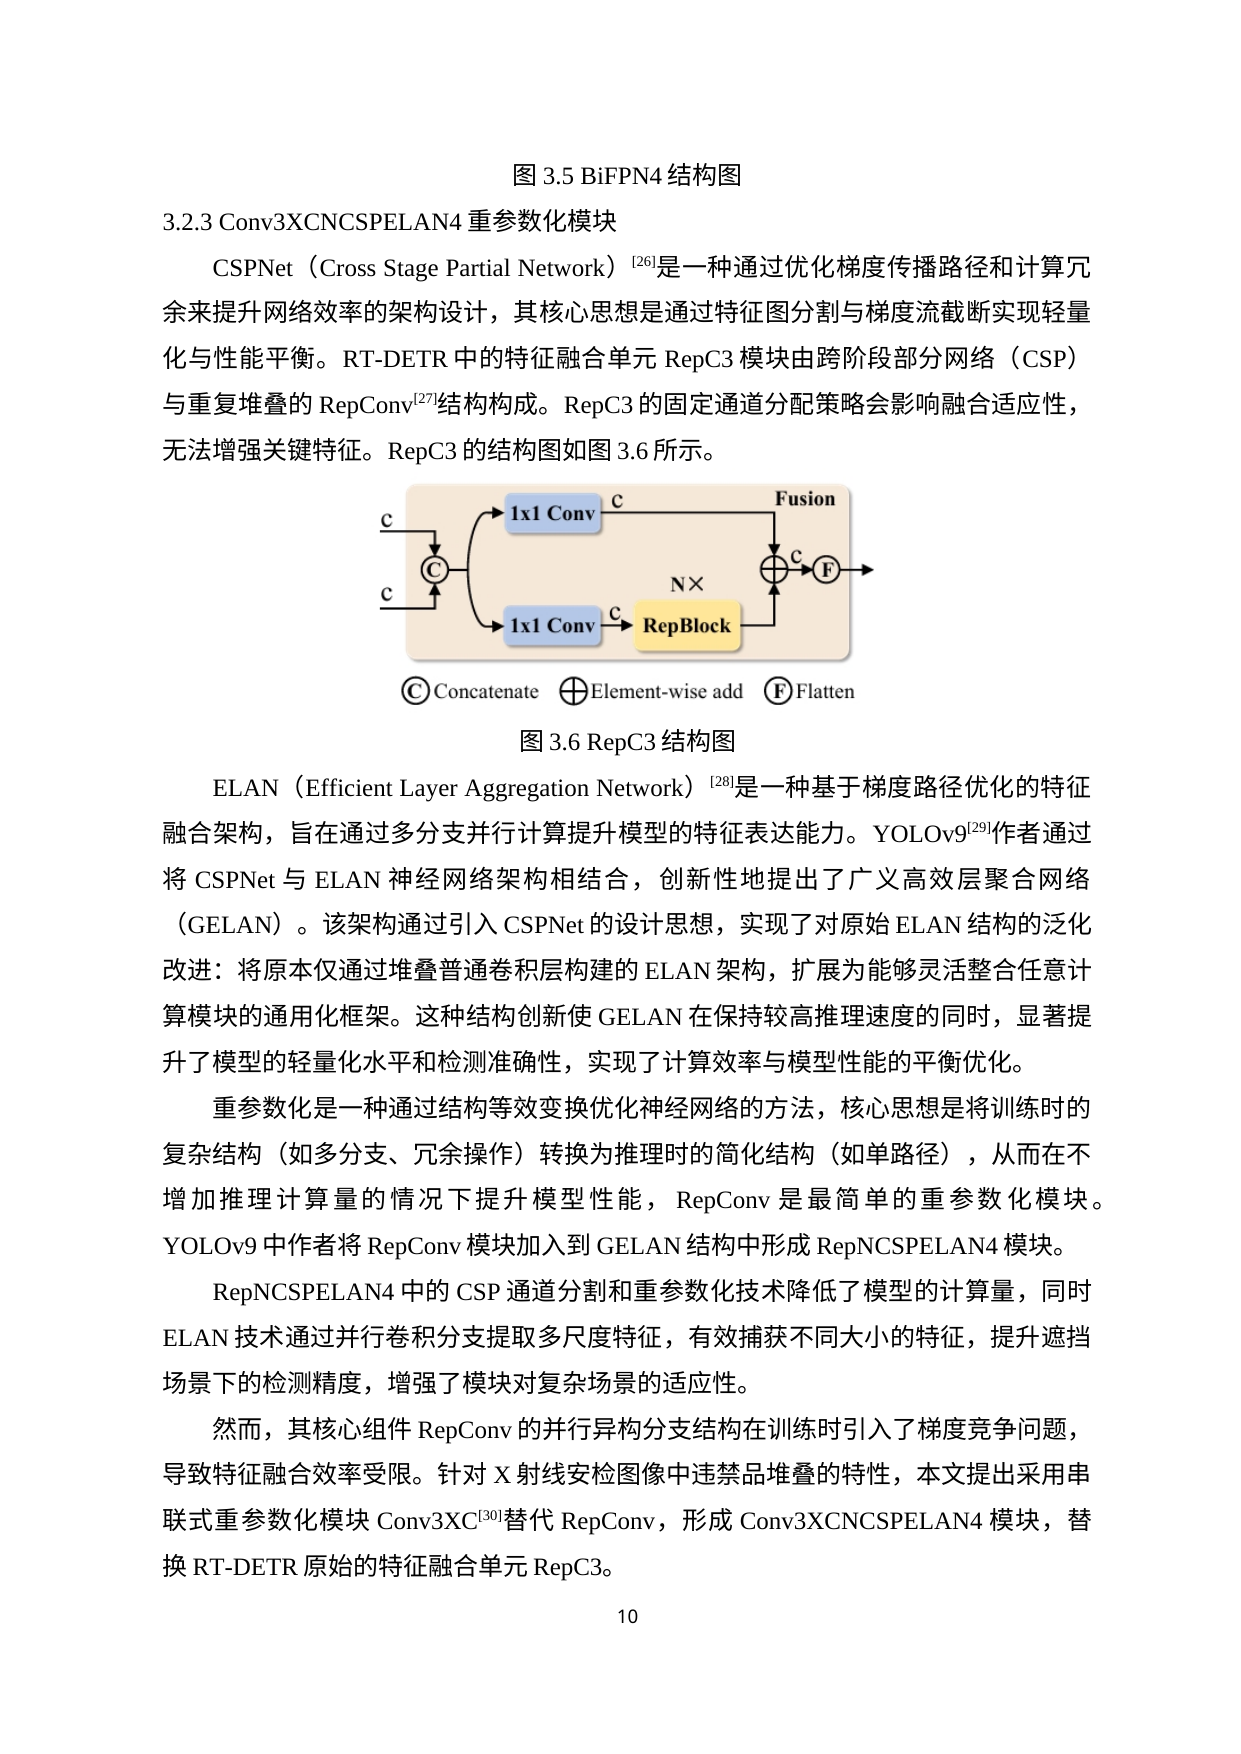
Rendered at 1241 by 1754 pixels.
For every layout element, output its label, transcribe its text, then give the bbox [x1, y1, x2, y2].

text CSPNet（Cross Stage Partial Network）[26]是一种通过优化梯度传播路径和计算冗余来提升网络效率的架构设计，其核心思想是通过特征图分割与梯度流截断实现轻量化与性能平衡。RT-DETR中的特征融合单元RepC3模块由跨阶段部分网络（CSP）与重复堆叠的RepConv[27]结构构成。RepC3的固定通道分配策略会影响融合适应性，无法增强关键特征。RepC3的结构图如图3.6所示。 [162, 239, 1092, 468]
text 图3.5 BiFPN4结构图 [162, 148, 1092, 193]
text ELAN（Efficient Layer Aggregation Network）[28]是一种基于梯度路径优化的特征融合架构，旨在通过多分支并行计算提升模型的特征表达能力。YOLOv9[29]作者通过将CSPNet与ELAN神经网络架构相结合，创新性地提出了广义高效层聚合网络（GELAN）。该架构通过引入CSPNet的设计思想，实现了对原始ELAN结构的泛化改进：将原本仅通过堆叠普通卷积层构建的ELAN架构，扩展为能够灵活整合任意计算模块的通用化框架。这种结构创新使GELAN在保持较高推理速度的同时，显著提升了模型的轻量化水平和检测准确性，实现了计算效率与模型性能的平衡优化。 [162, 760, 1092, 1081]
text RepNCSPELAN4中的CSP通道分割和重参数化技术降低了模型的计算量，同时ELAN技术通过并行卷积分支提取多尺度特征，有效捕获不同大小的特征，提升遮挡场景下的检测精度，增强了模块对复杂场景的适应性。 [162, 1264, 1092, 1401]
text 重参数化是一种通过结构等效变换优化神经网络的方法，核心思想是将训练时的复杂结构（如多分支、冗余操作）转换为推理时的简化结构（如单路径），从而在不增加推理计算量的情况下提升模型性能，RepConv是最简单的重参数化模块。YOLOv9中作者将RepConv模块加入到GELAN结构中形成RepNCSPELAN4模块。 [162, 1081, 1092, 1264]
subtitle 3.2.3 Conv3XCNCSPELAN4重参数化模块 [162, 193, 1092, 239]
picture [363, 468, 891, 714]
text 然而，其核心组件RepConv的并行异构分支结构在训练时引入了梯度竞争问题，导致特征融合效率受限。针对X射线安检图像中违禁品堆叠的特性，本文提出采用串联式重参数化模块Conv3XC[30]替代RepConv，形成Conv3XCNCSPELAN4模块，替换RT-DETR原始的特征融合单元RepC3。 [162, 1401, 1092, 1585]
text 图3.6 RepC3结构图 [162, 714, 1092, 760]
